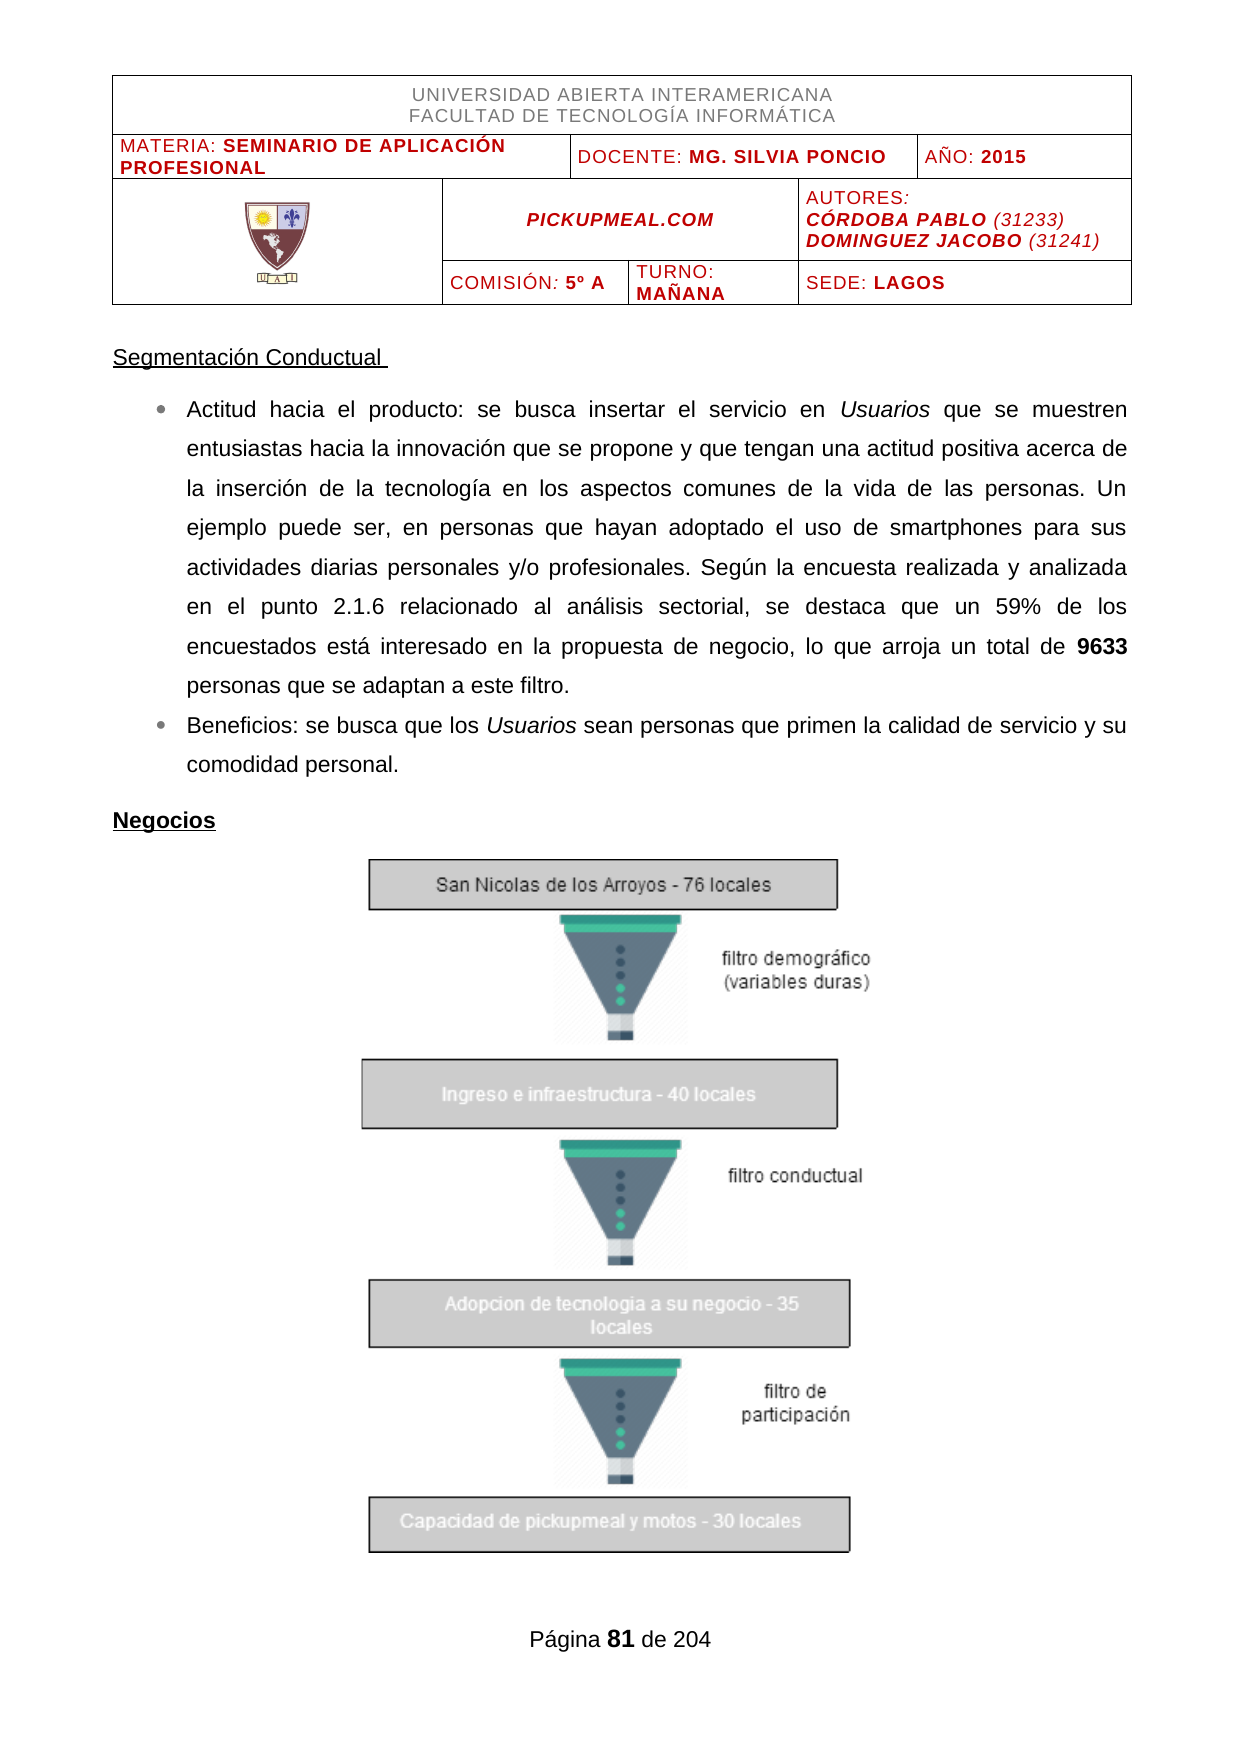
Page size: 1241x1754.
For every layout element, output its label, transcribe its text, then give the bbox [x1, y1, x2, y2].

text Segmentación Conductual [112, 344, 1128, 370]
text Negocios [112, 807, 1128, 833]
picture [230, 196, 325, 287]
list Actitud hacia el producto: se busca insertar el servicio en Usuarios que se muestren entusiastas hacia la innovación que se propone y que tengan una actitud positiva acerca de la inserción de la tecnología en los aspectos comunes de la vida de las personas. Un ejemplo puede ser, en personas que hayan adoptado el uso de smartphones para sus actividades diarias personales y/o profesionales. Según la encuesta realizada y analizada en el punto 2.1.6 relacionado al análisis sectorial, se destaca que un 59% de los encuestados está interesado en la propuesta de negocio, lo que arroja un total de 9633 personas que se adaptan a este filtro. [157, 396, 1128, 698]
picture [361, 859, 879, 1553]
list Beneficios: se busca que los Usuarios sean personas que primen la calidad de servicio y su comodidad personal. [157, 712, 1128, 777]
